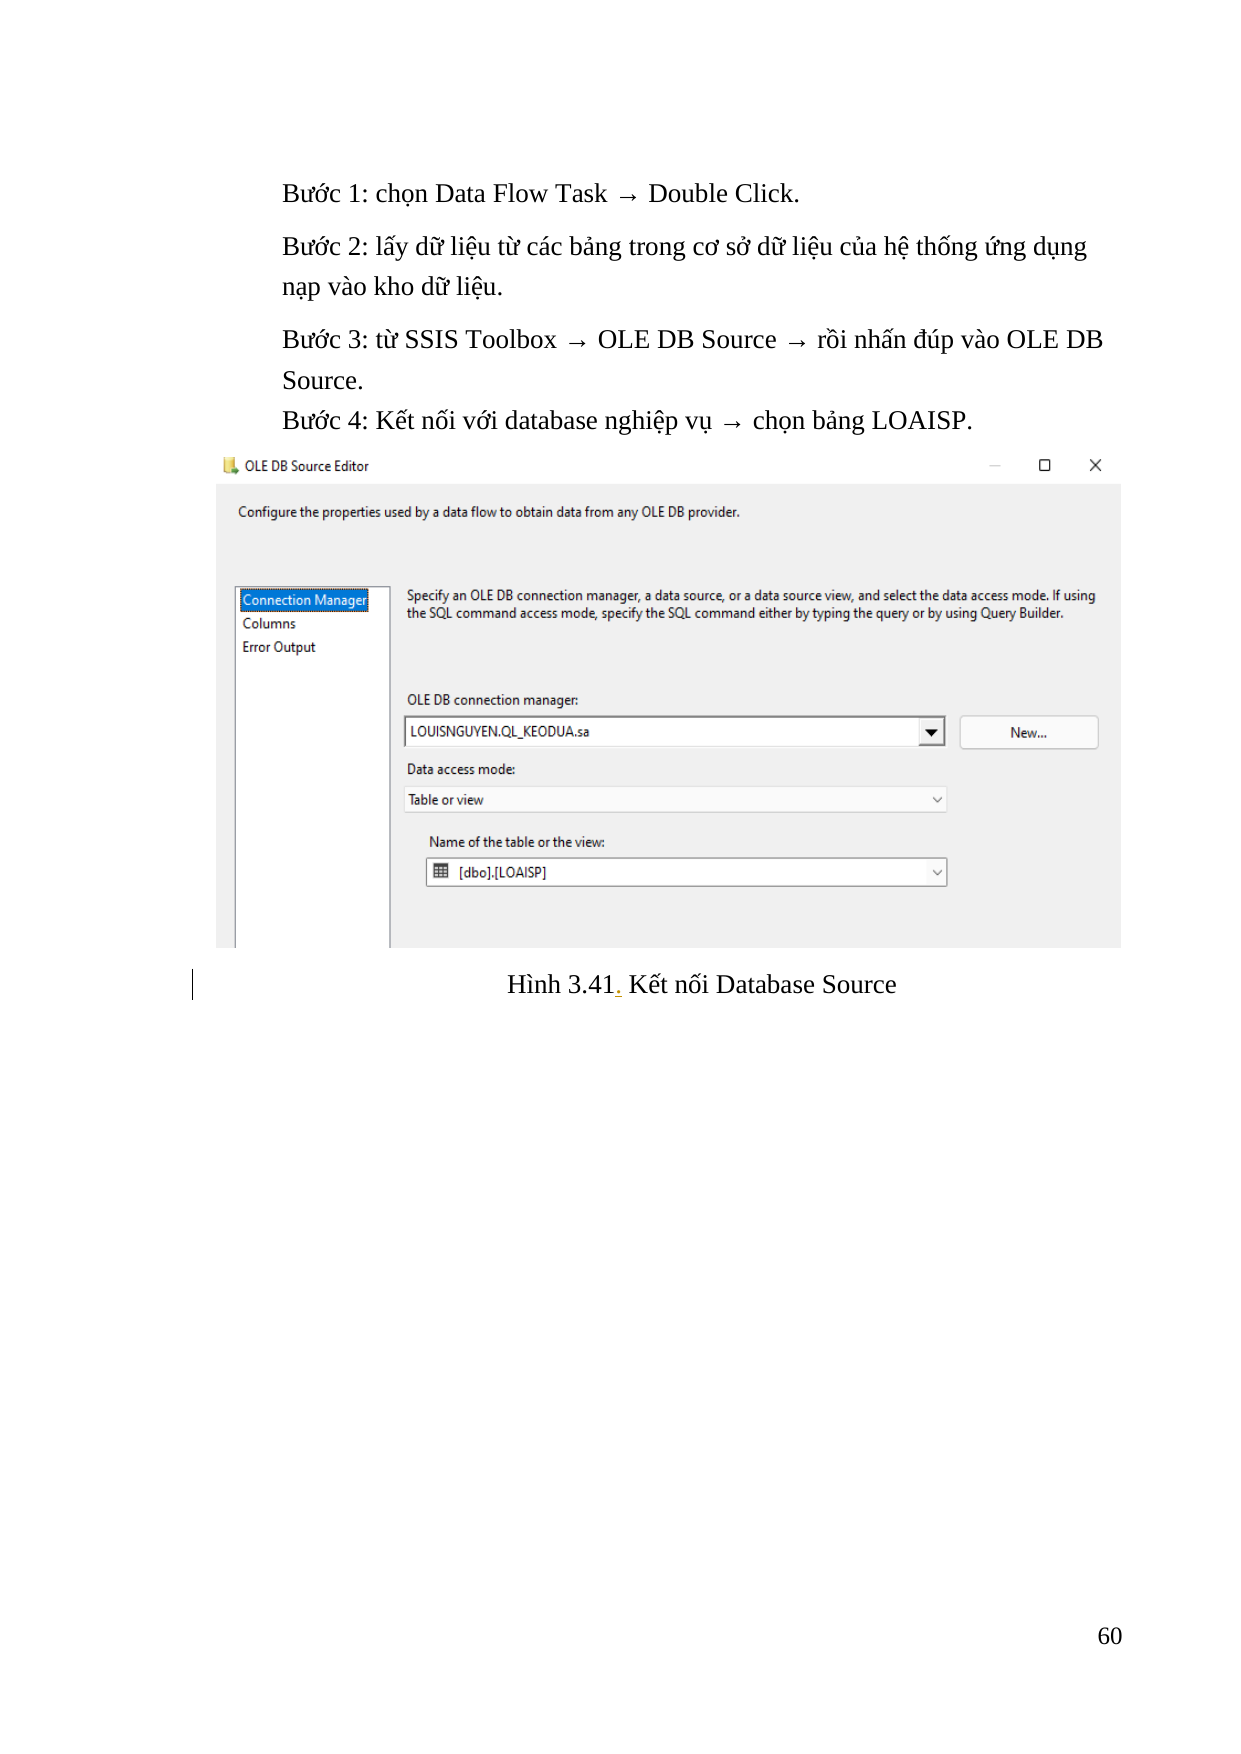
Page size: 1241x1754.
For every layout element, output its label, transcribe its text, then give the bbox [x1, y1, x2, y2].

list Bước 4: Kết nối với database nghiệp vụ → chọn bảng LOAISP. [282, 404, 1122, 435]
list Bước 3: từ SSIS Toolbox → OLE DB Source → rồi nhấn đúp vào OLE DB Source. [282, 323, 1122, 395]
picture [216, 457, 1121, 948]
text Hình 3.41 Kết nối Database Source [207, 969, 1122, 1000]
text Bước 2: lấy dữ liệu từ các bảng trong cơ sở dữ liệu của hệ thống ứng dụng nạp vào kho dữ liệu. [282, 230, 1122, 302]
text Bước 1: chọn Data Flow Task → Double Click. [282, 177, 1122, 208]
